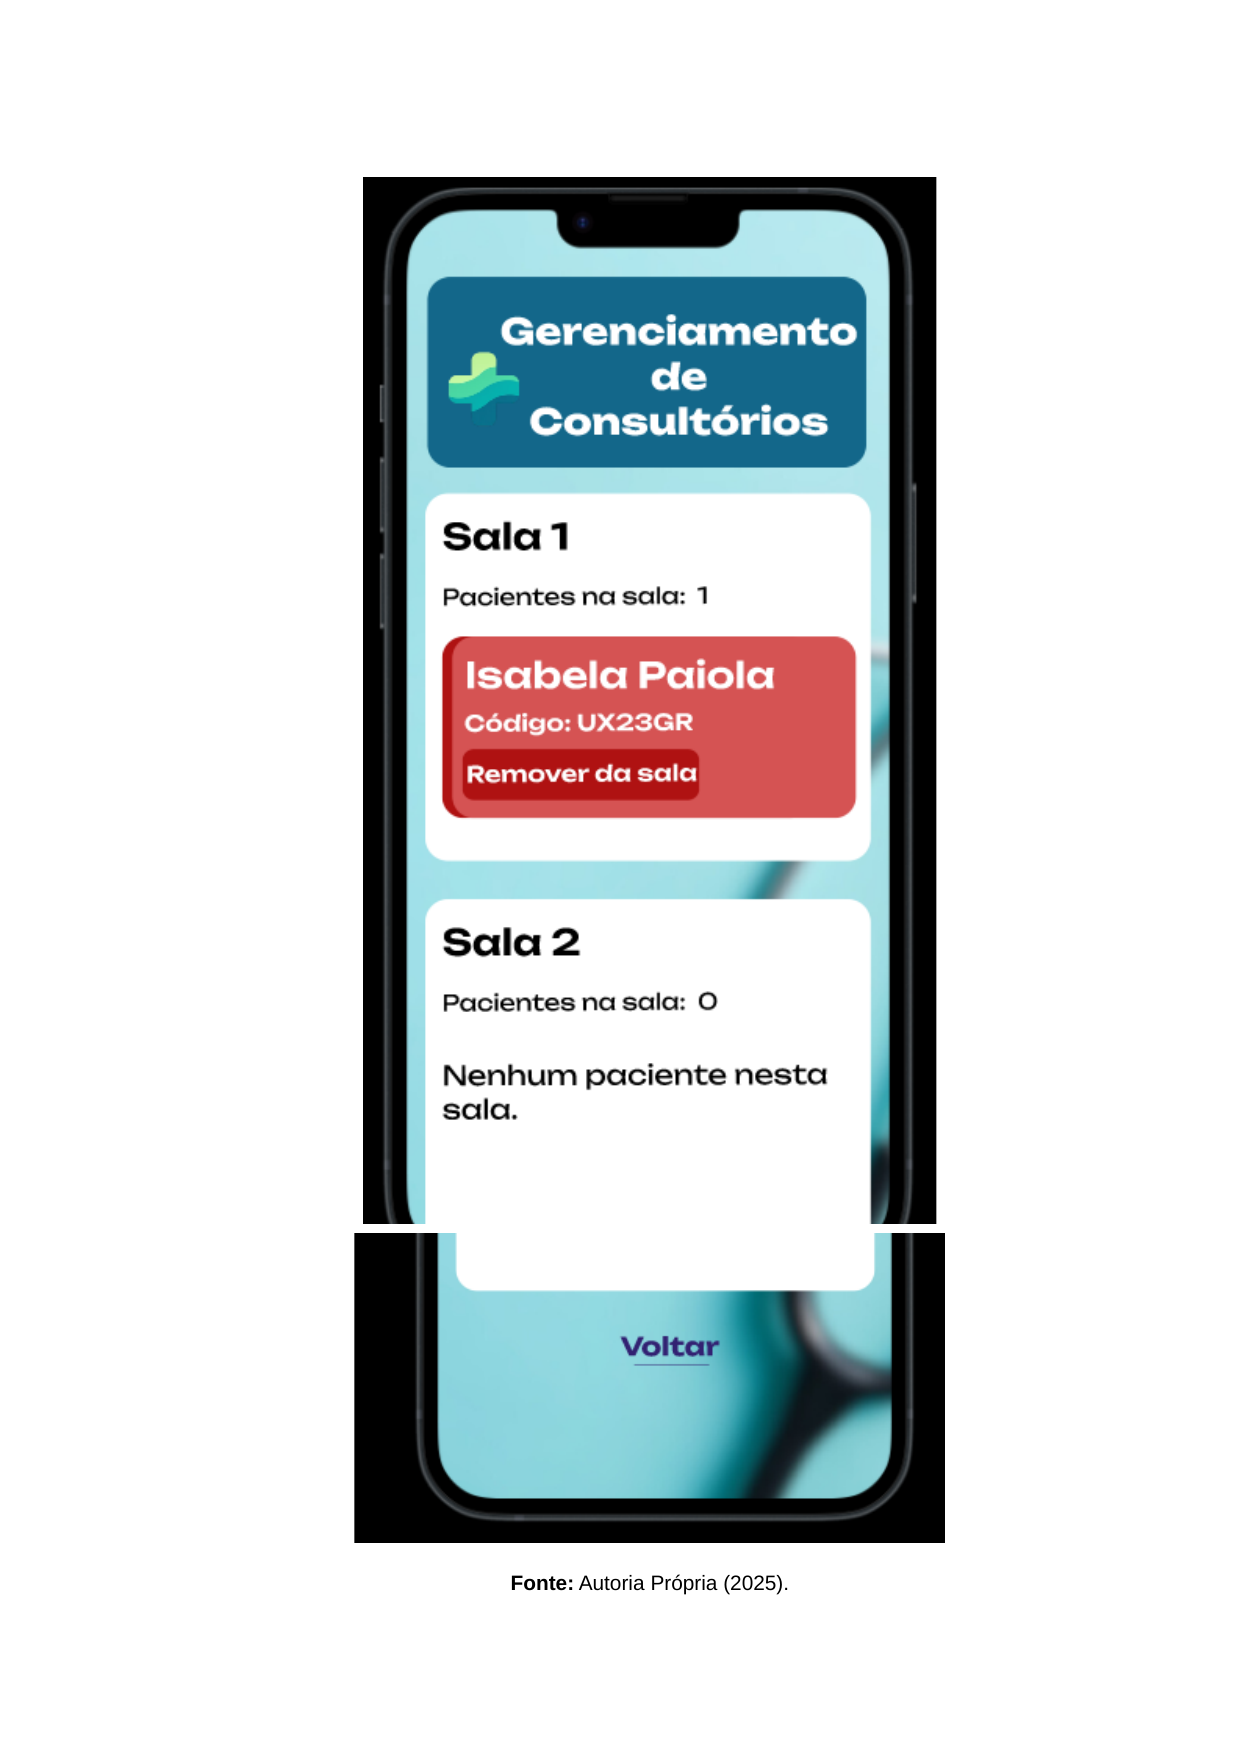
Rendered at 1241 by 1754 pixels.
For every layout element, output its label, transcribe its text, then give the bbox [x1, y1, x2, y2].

picture [354, 1233, 945, 1543]
picture [363, 177, 937, 1224]
text Fonte: Autoria Própria (2025). [281, 1571, 1019, 1595]
